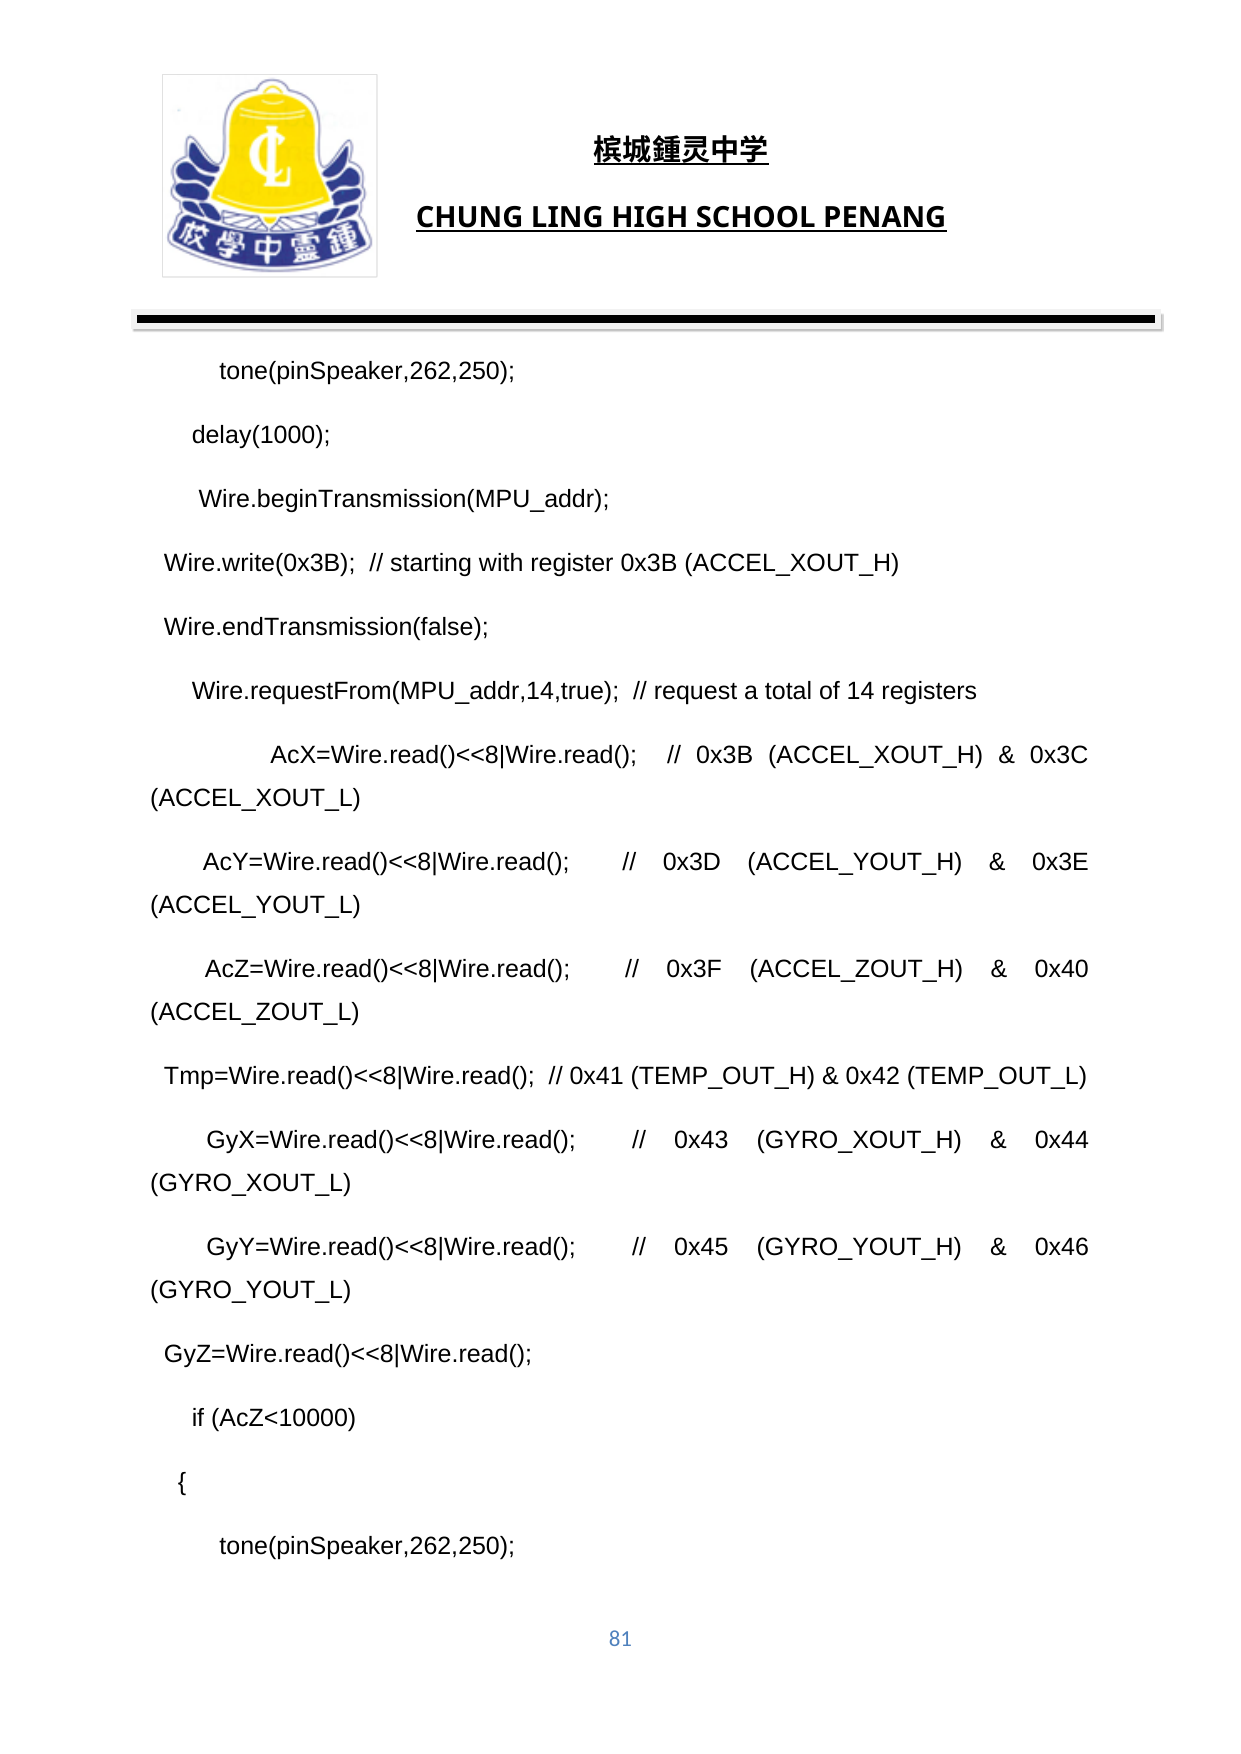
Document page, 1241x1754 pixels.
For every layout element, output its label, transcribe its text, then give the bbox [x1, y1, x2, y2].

text tone(pinSpeaker,262,250); [150, 1531, 1090, 1559]
text AcZ=Wire.read()<<8|Wire.read(); // 0x3F (ACCEL_ZOUT_H) & 0x40 (ACCEL_ZOUT_L) [150, 954, 1090, 1026]
text Wire.write(0x3B); // starting with register 0x3B (ACCEL_XOUT_H) [150, 548, 1090, 576]
text GyX=Wire.read()<<8|Wire.read(); // 0x43 (GYRO_XOUT_H) & 0x44 (GYRO_XOUT_L) [150, 1125, 1090, 1197]
text delay(1000); [150, 420, 1090, 448]
text tone(pinSpeaker,262,250); [150, 356, 1090, 384]
text Wire.endTransmission(false); [150, 612, 1090, 640]
text AcX=Wire.read()<<8|Wire.read(); // 0x3B (ACCEL_XOUT_H) & 0x3C (ACCEL_XOUT_L) [150, 739, 1090, 811]
text if (AcZ<10000) [150, 1403, 1090, 1432]
text Tmp=Wire.read()<<8|Wire.read(); // 0x41 (TEMP_OUT_H) & 0x42 (TEMP_OUT_L) [150, 1061, 1090, 1089]
text GyY=Wire.read()<<8|Wire.read(); // 0x45 (GYRO_YOUT_H) & 0x46 (GYRO_YOUT_L) [150, 1232, 1090, 1304]
text Wire.beginTransmission(MPU_addr); [150, 484, 1090, 512]
text { [150, 1467, 1090, 1496]
text GyZ=Wire.read()<<8|Wire.read(); [150, 1339, 1090, 1368]
text AcY=Wire.read()<<8|Wire.read(); // 0x3D (ACCEL_YOUT_H) & 0x3E (ACCEL_YOUT_L) [150, 847, 1090, 918]
picture [161, 73, 379, 279]
text Wire.requestFrom(MPU_addr,14,true); // request a total of 14 registers [150, 676, 1090, 704]
